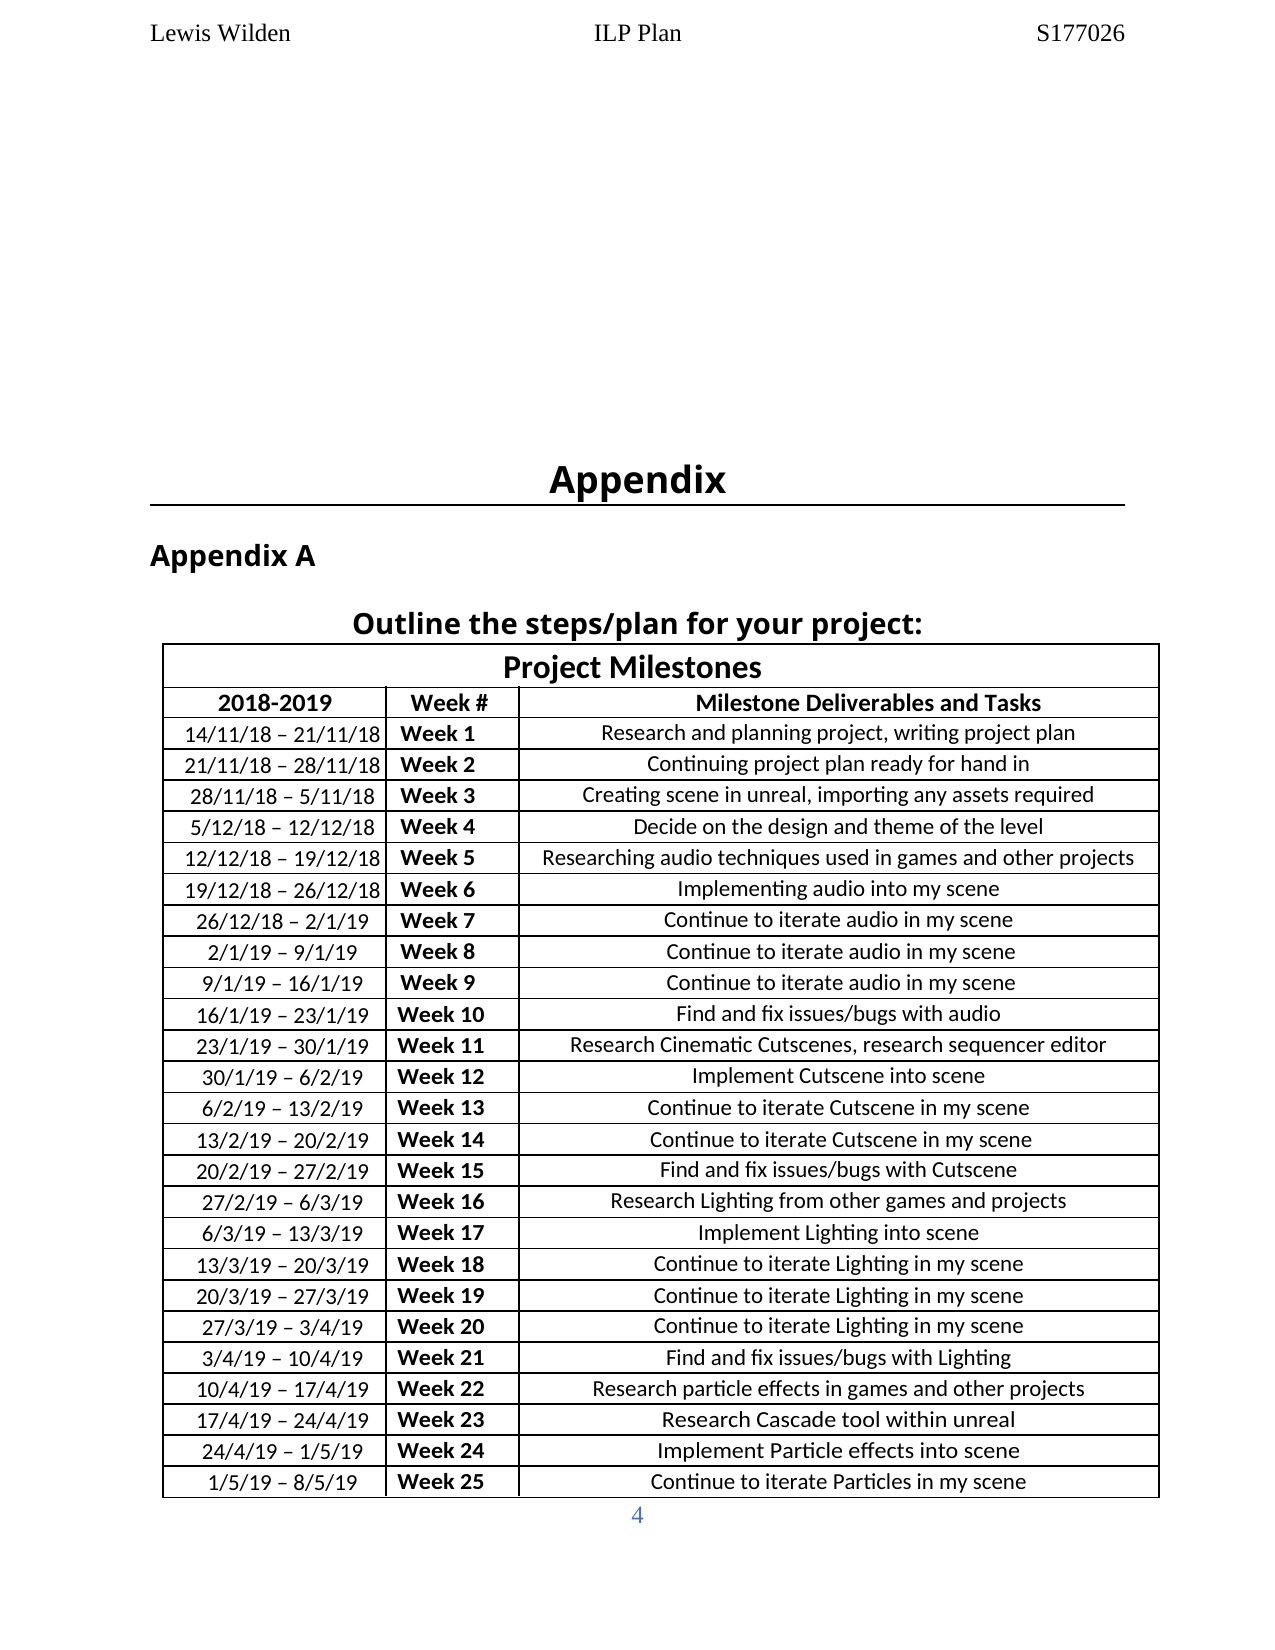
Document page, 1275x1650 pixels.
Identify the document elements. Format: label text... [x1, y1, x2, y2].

table_cell Research Cascade tool within unreal [520, 1405, 1158, 1434]
table_cell Week 7 [387, 906, 518, 935]
table_cell Week # [387, 688, 518, 717]
table_cell Week 11 [387, 1031, 518, 1060]
table_cell 19/12/18 – 26/12/18 [164, 874, 385, 904]
table_cell 9/1/19 – 16/1/19 [164, 968, 385, 998]
table_cell 30/1/19 – 6/2/19 [164, 1062, 385, 1091]
table_cell Implement Lighting into scene [520, 1218, 1158, 1248]
table_cell Week 24 [387, 1436, 518, 1465]
table_cell Continue to iterate audio in my scene [520, 968, 1158, 998]
table_header Project Milestones [164, 645, 1158, 686]
table_cell 2018-2019 [164, 688, 385, 717]
table_cell 14/11/18 – 21/11/18 [164, 718, 385, 748]
table_cell Week 5 [387, 843, 518, 873]
table_cell Week 1 [387, 718, 518, 748]
table_cell Week 14 [387, 1124, 518, 1154]
table_cell Implement Cutscene into scene [520, 1062, 1158, 1091]
table_cell Find and fix issues/bugs with Lighting [520, 1343, 1158, 1372]
table_cell Continue to iterate Cutscene in my scene [520, 1124, 1158, 1154]
table_cell 16/1/19 – 23/1/19 [164, 999, 385, 1029]
table_cell Continue to iterate Lighting in my scene [520, 1249, 1158, 1279]
table_cell 27/3/19 – 3/4/19 [164, 1312, 385, 1341]
table_cell Milestone Deliverables and Tasks [520, 688, 1158, 717]
table_cell Researching audio techniques used in games and other projects [520, 843, 1158, 873]
table_cell Continue to iterate audio in my scene [520, 906, 1158, 935]
table_cell Find and fix issues/bugs with audio [520, 999, 1158, 1029]
table_cell 24/4/19 – 1/5/19 [164, 1436, 385, 1465]
table_cell Week 19 [387, 1281, 518, 1310]
table_cell Week 9 [387, 968, 518, 998]
table_cell 27/2/19 – 6/3/19 [164, 1187, 385, 1216]
table_cell 13/2/19 – 20/2/19 [164, 1124, 385, 1154]
table_cell Continue to iterate Cutscene in my scene [520, 1093, 1158, 1123]
table_cell Continuing project plan ready for hand in [520, 750, 1158, 779]
subtitle Appendix A [150, 535, 1125, 574]
table_cell Week 8 [387, 937, 518, 966]
table_cell 1/5/19 – 8/5/19 [164, 1467, 385, 1496]
table_cell Creating scene in unreal, importing any assets required [520, 781, 1158, 810]
table_cell Week 20 [387, 1312, 518, 1341]
table_cell 12/12/18 – 19/12/18 [164, 843, 385, 873]
table_cell 6/2/19 – 13/2/19 [164, 1093, 385, 1123]
table_cell 20/3/19 – 27/3/19 [164, 1281, 385, 1310]
table_cell Week 18 [387, 1249, 518, 1279]
table_cell 20/2/19 – 27/2/19 [164, 1156, 385, 1185]
table_cell Week 4 [387, 812, 518, 842]
table_cell Research Lighting from other games and projects [520, 1187, 1158, 1216]
table_cell Find and fix issues/bugs with Cutscene [520, 1156, 1158, 1185]
table_cell Week 2 [387, 750, 518, 779]
table_cell Continue to iterate audio in my scene [520, 937, 1158, 966]
table_cell Week 22 [387, 1374, 518, 1403]
table_cell 13/3/19 – 20/3/19 [164, 1249, 385, 1279]
table_cell 23/1/19 – 30/1/19 [164, 1031, 385, 1060]
table_cell Decide on the design and theme of the level [520, 812, 1158, 842]
table_cell 3/4/19 – 10/4/19 [164, 1343, 385, 1372]
table_cell 28/11/18 – 5/11/18 [164, 781, 385, 810]
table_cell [520, 1467, 1158, 1496]
table_cell Implement Particle effects into scene [520, 1436, 1158, 1465]
table_cell Week 21 [387, 1343, 518, 1372]
table_cell Week 17 [387, 1218, 518, 1248]
table_cell Research and planning project, writing project plan [520, 718, 1158, 748]
table_cell Research particle effects in games and other projects [520, 1374, 1158, 1403]
table_cell 2/1/19 – 9/1/19 [164, 937, 385, 966]
table_cell Research Cinematic Cutscenes, research sequencer editor [520, 1031, 1158, 1060]
table_cell 17/4/19 – 24/4/19 [164, 1405, 385, 1434]
table_cell Week 13 [387, 1093, 518, 1123]
table_cell Week 23 [387, 1405, 518, 1434]
table_cell 6/3/19 – 13/3/19 [164, 1218, 385, 1248]
table_cell 21/11/18 – 28/11/18 [164, 750, 385, 779]
table_cell Continue to iterate Lighting in my scene [520, 1281, 1158, 1310]
table_cell Week 16 [387, 1187, 518, 1216]
table_cell Week 6 [387, 874, 518, 904]
table_cell 5/12/18 – 12/12/18 [164, 812, 385, 842]
table_cell Week 25 [387, 1467, 518, 1496]
table_cell 26/12/18 – 2/1/19 [164, 906, 385, 935]
table_cell Week 3 [387, 781, 518, 810]
table_cell Week 12 [387, 1062, 518, 1091]
table_cell Continue to iterate Lighting in my scene [520, 1312, 1158, 1341]
table_cell Week 15 [387, 1156, 518, 1185]
subtitle Appendix [150, 453, 1125, 504]
table_cell 10/4/19 – 17/4/19 [164, 1374, 385, 1403]
table_cell Week 10 [387, 999, 518, 1029]
table_cell Implementing audio into my scene [520, 874, 1158, 904]
